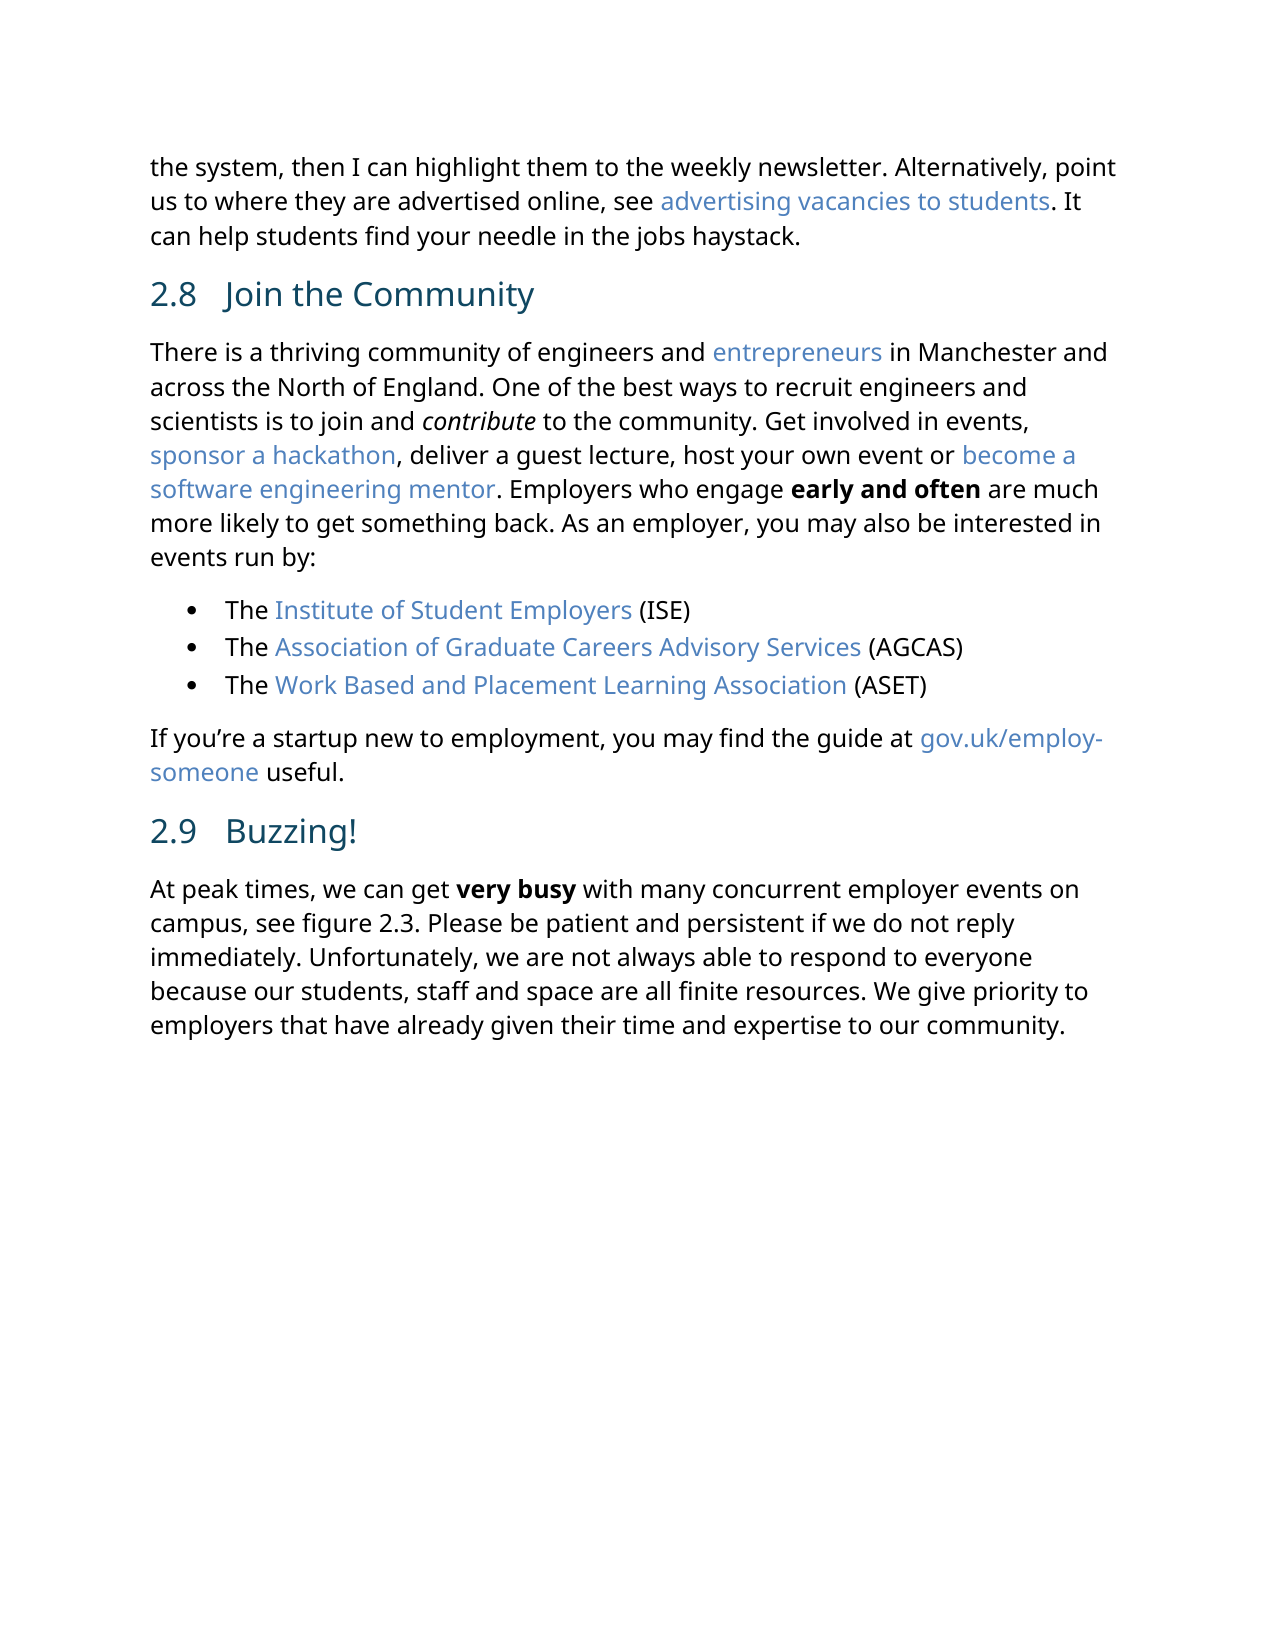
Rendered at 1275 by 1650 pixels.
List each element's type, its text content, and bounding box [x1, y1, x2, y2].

text At peak times, we can get very busy with many concurrent employer events on campus, see figure 2.3. Please be patient and persistent if we do not reply immediately. Unfortunately, we are not always able to respond to everyone because our students, staff and space are all finite resources. We give priority to employers that have already given their time and expertise to our community. [150, 872, 1125, 1042]
text If you’re a startup new to employment, you may find the guide at gov.uk/employ-someone useful. [150, 721, 1125, 789]
list The Association of Graduate Careers Advisory Services (AGCAS) [187, 630, 1125, 664]
list The Work Based and Placement Learning Association (ASET) [187, 668, 1125, 702]
subtitle 2.9 Buzzing! [150, 808, 1125, 853]
text There is a thriving community of engineers and entrepreneurs in Manchester and across the North of England. One of the best ways to recruit engineers and scientists is to join and contribute to the community. Get involved in events, sponsor a hackathon, deliver a guest lecture, host your own event or become a software engineering mentor. Employers who engage early and often are much more likely to get something back. As an employer, you may also be interested in events run by: [150, 335, 1125, 573]
list The Institute of Student Employers (ISE) [187, 592, 1125, 626]
subtitle 2.8 Join the Community [150, 271, 1125, 316]
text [150, 150, 1125, 252]
